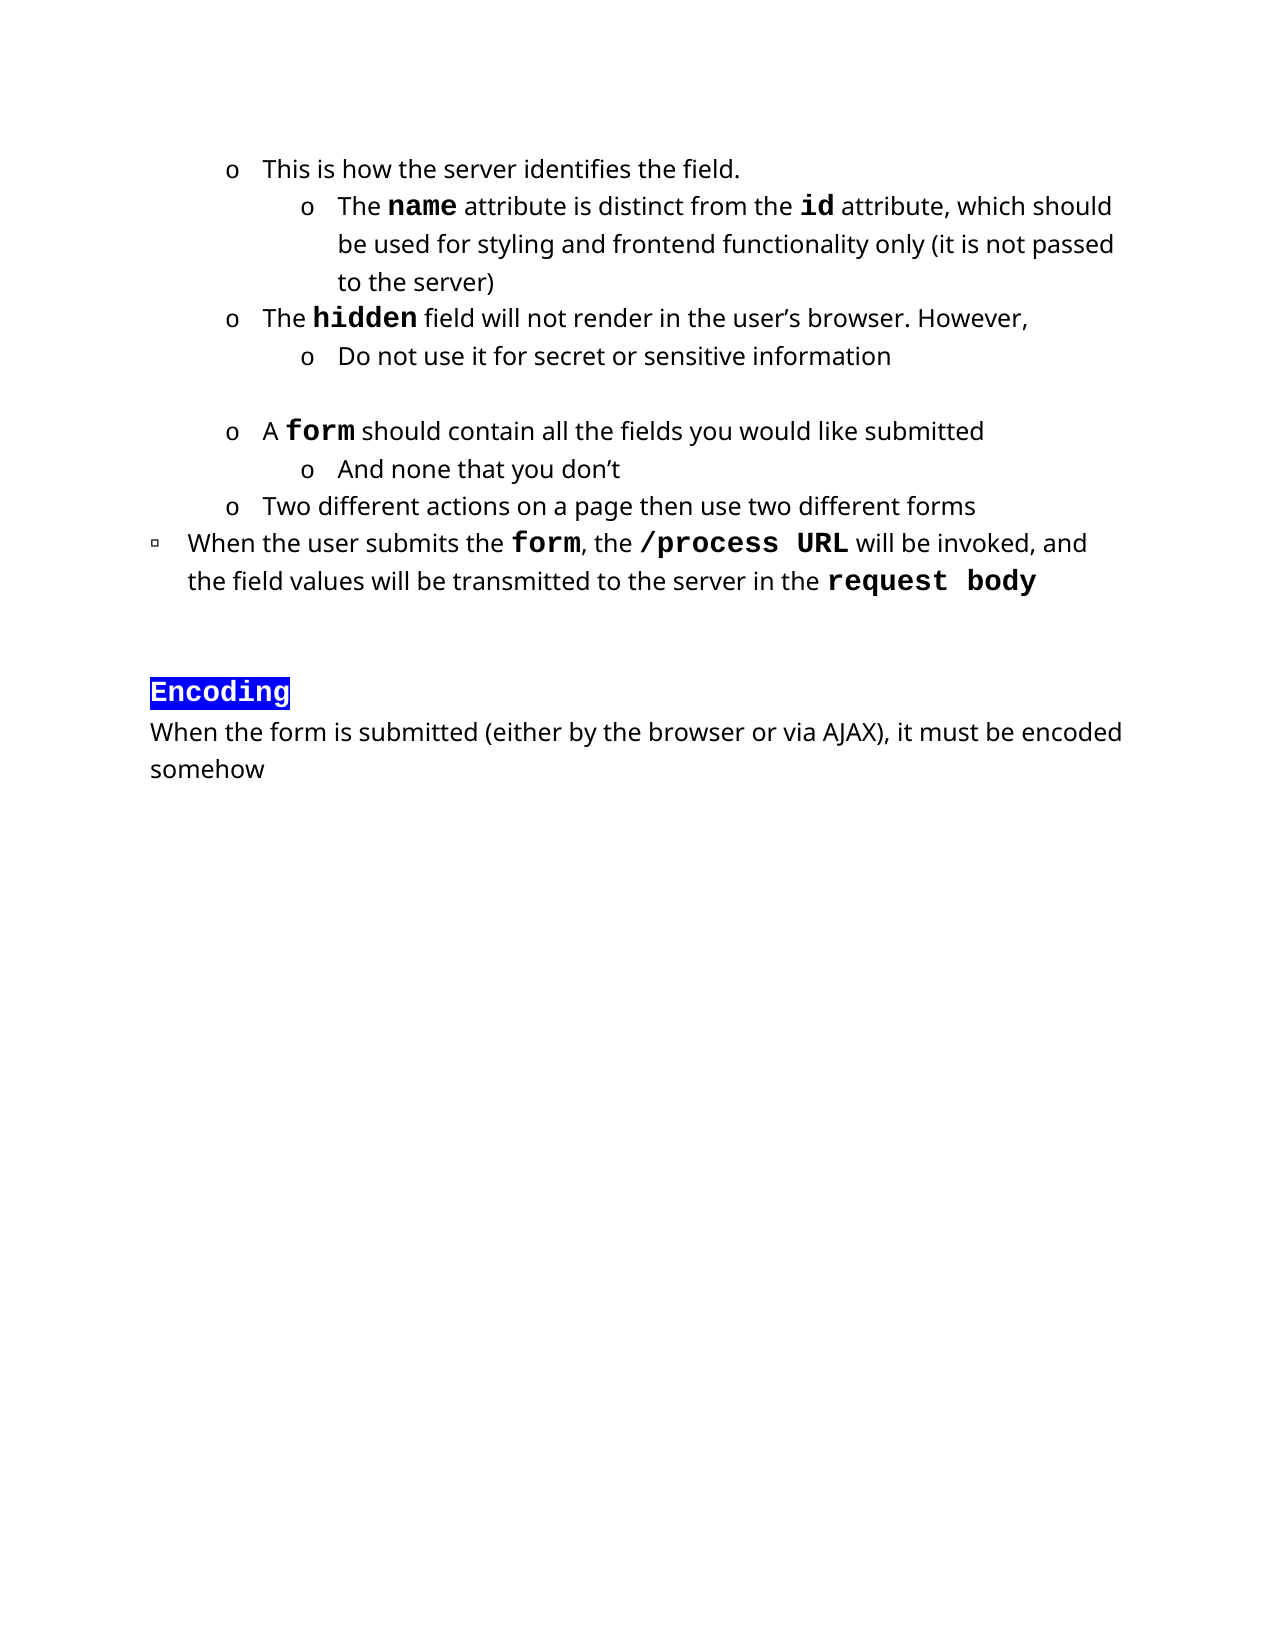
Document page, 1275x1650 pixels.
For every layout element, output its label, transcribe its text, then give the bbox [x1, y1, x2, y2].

list Encoding [150, 675, 1125, 712]
text And none that you don’t [300, 450, 1125, 487]
text A form should contain all the fields you would like submitted [225, 412, 1125, 450]
text The name attribute is distinct from the id attribute, which should be used for styling and frontend functionality only (it is not passed to the server) [300, 187, 1125, 300]
text When the form is submitted (either by the browser or via AJAX), it must be encoded somehow [150, 712, 1125, 787]
text Two different actions on a page then use two different forms [225, 487, 1125, 525]
text When the user submits the form, the /process URL will be invoked, and the field values will be transmitted to the server in the request body [150, 525, 1125, 600]
text This is how the server identifies the field. [225, 150, 1125, 187]
text Do not use it for secret or sensitive information [300, 337, 1125, 375]
text The hidden field will not render in the user’s browser. However, [225, 300, 1125, 337]
